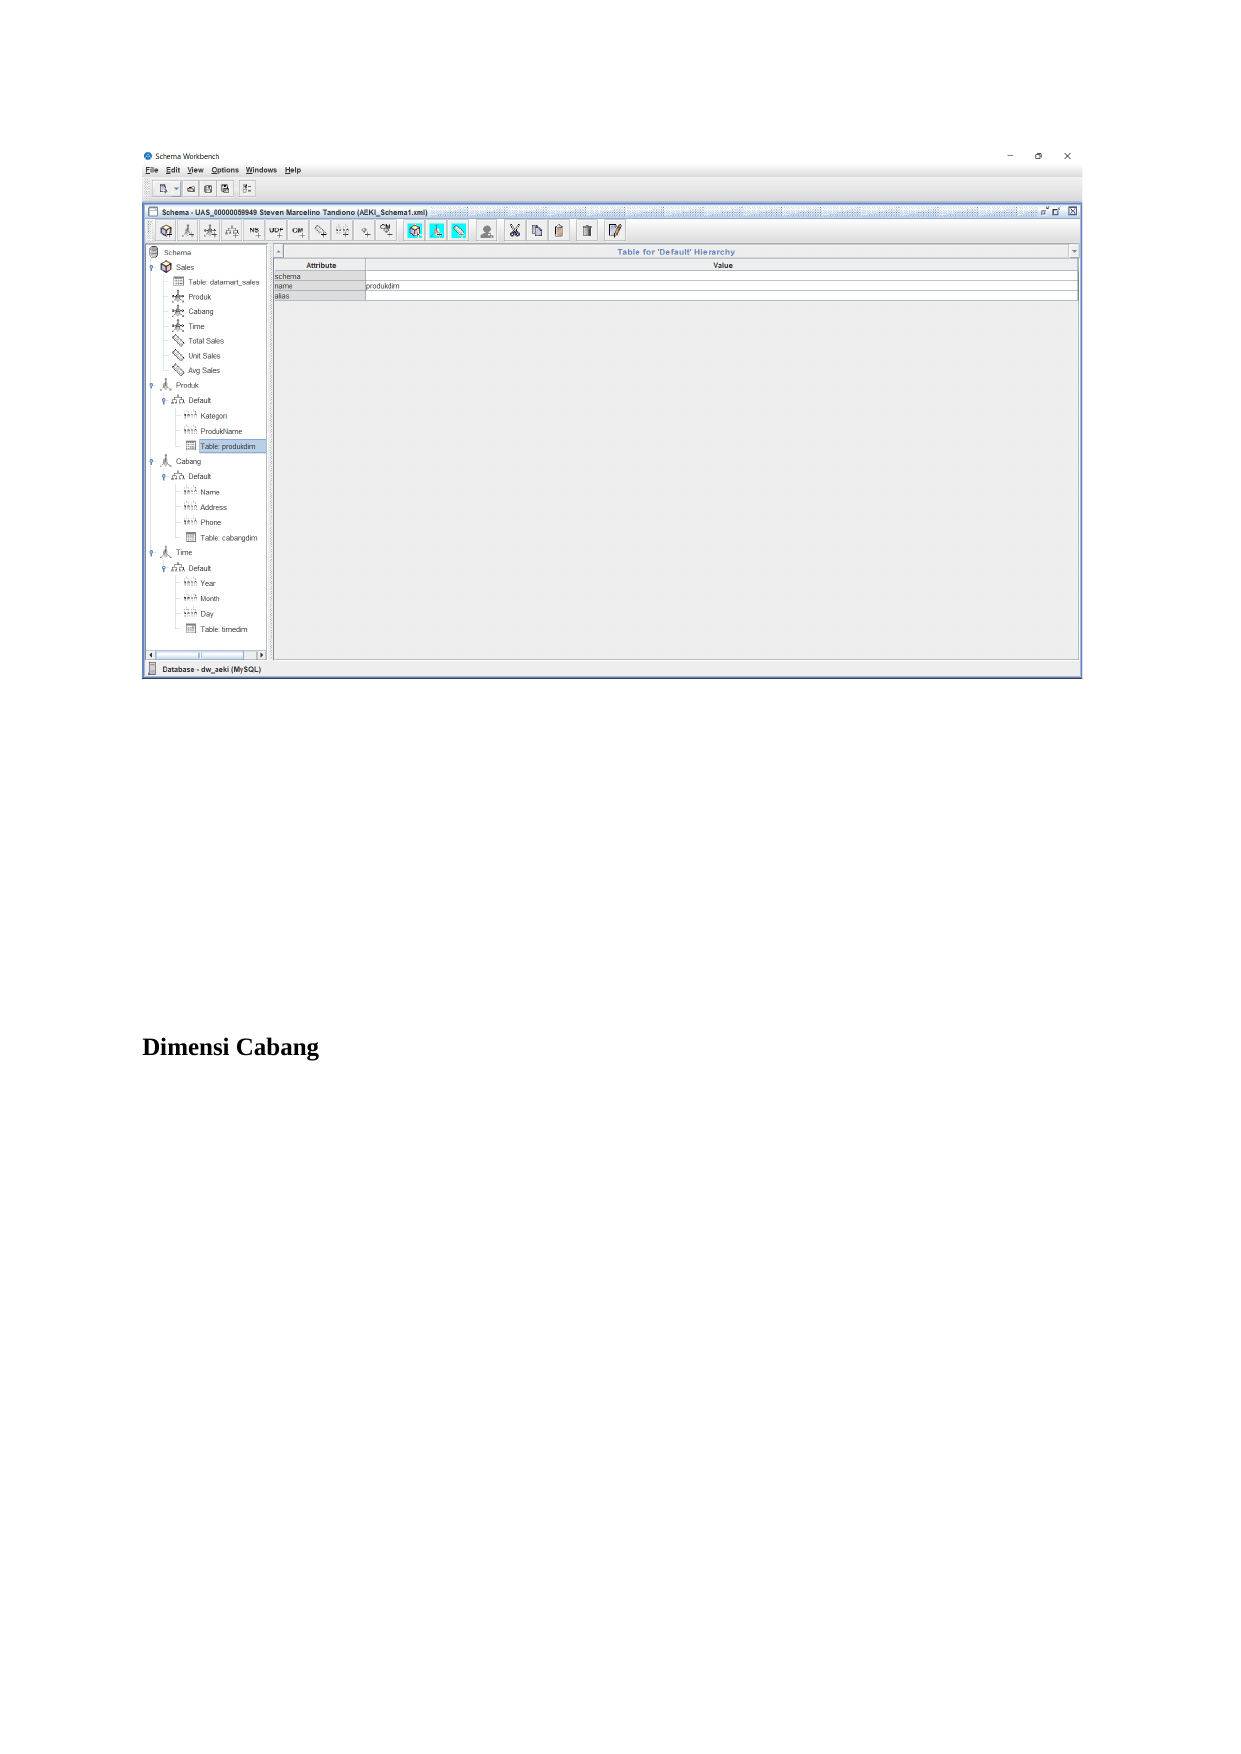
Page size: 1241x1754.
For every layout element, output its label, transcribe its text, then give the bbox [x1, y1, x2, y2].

text Dimensi Cabang [142, 1032, 1090, 1060]
picture [142, 150, 1083, 679]
